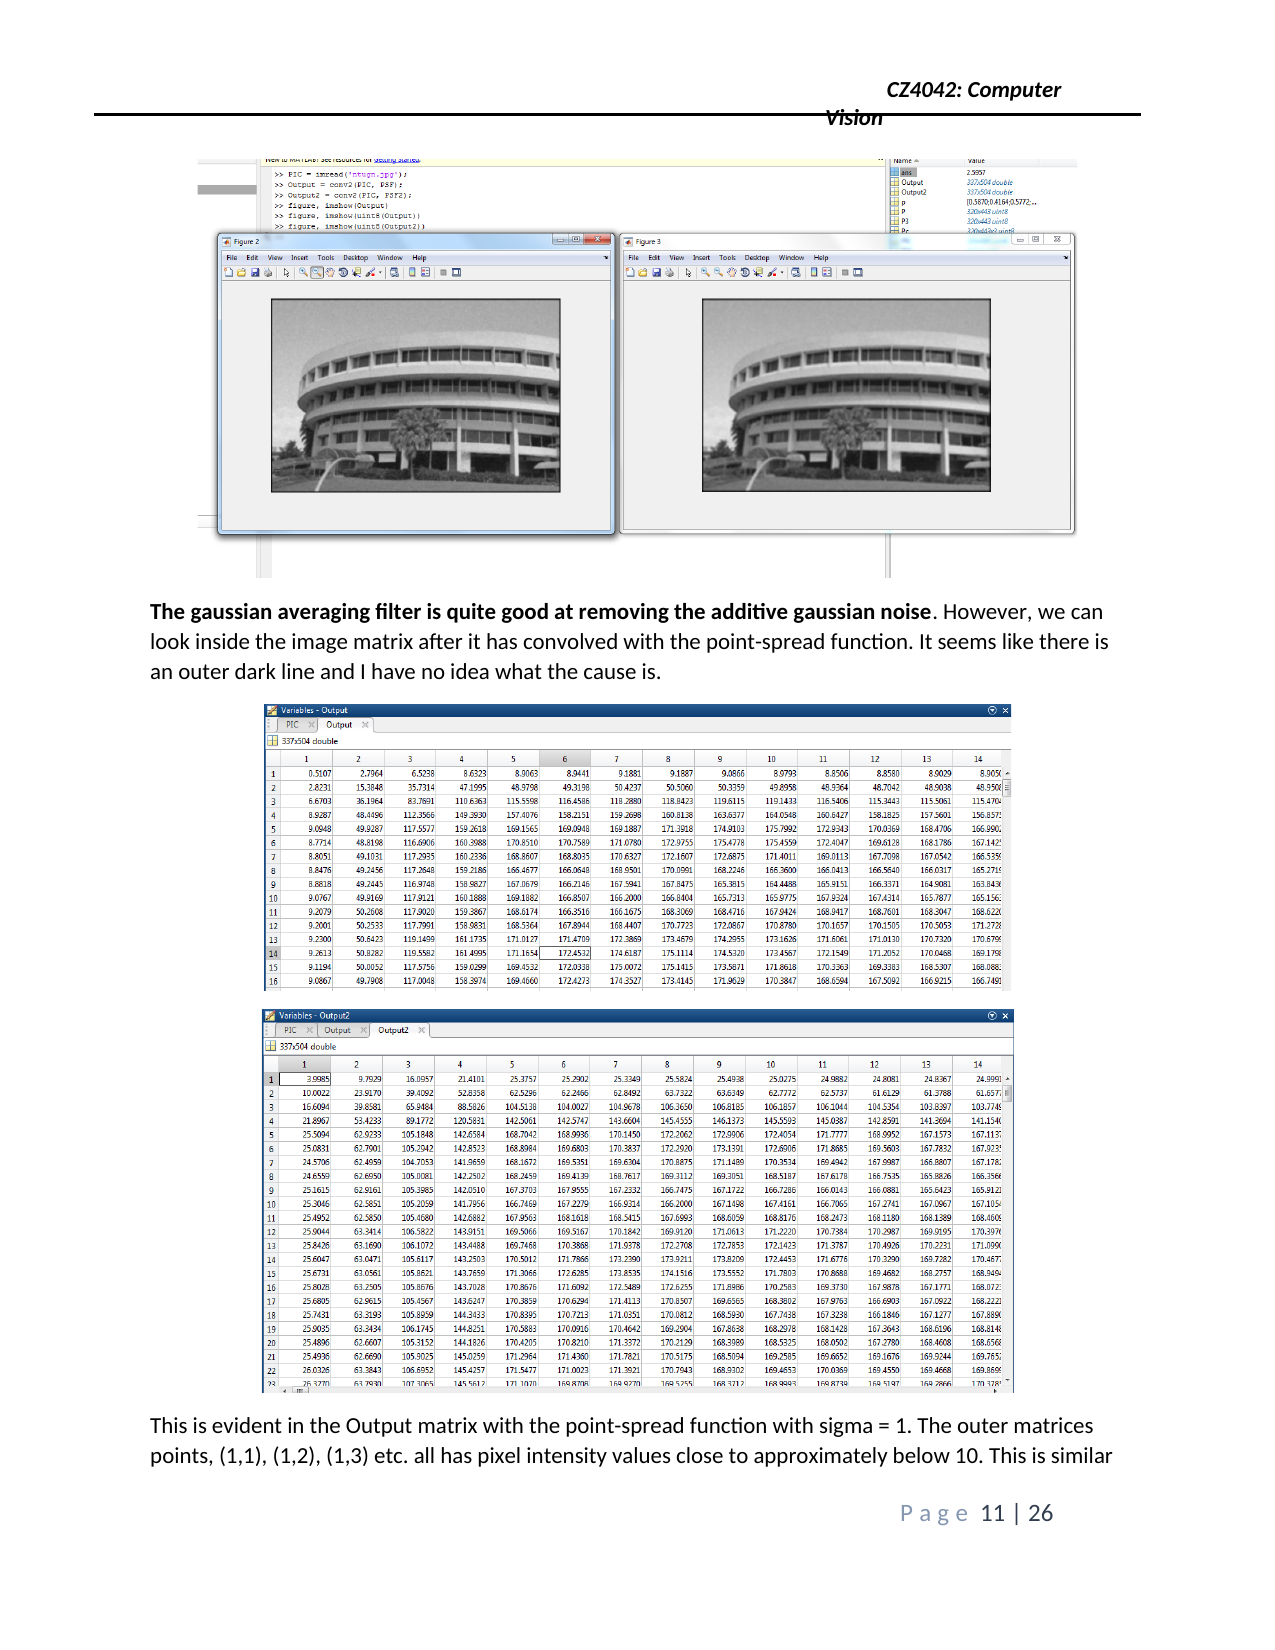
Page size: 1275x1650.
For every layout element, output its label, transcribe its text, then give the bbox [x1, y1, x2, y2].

picture [261, 1009, 1014, 1393]
text The gaussian averaging filter is quite good at removing the additive gaussian noise. However, we can look inside the image matrix after it has convolved with the point-spread function. It seems like there is an outer dark line and I have no idea what the cause is. [150, 597, 1125, 685]
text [150, 1411, 1125, 1469]
picture [197, 159, 1078, 578]
picture [263, 704, 1012, 991]
